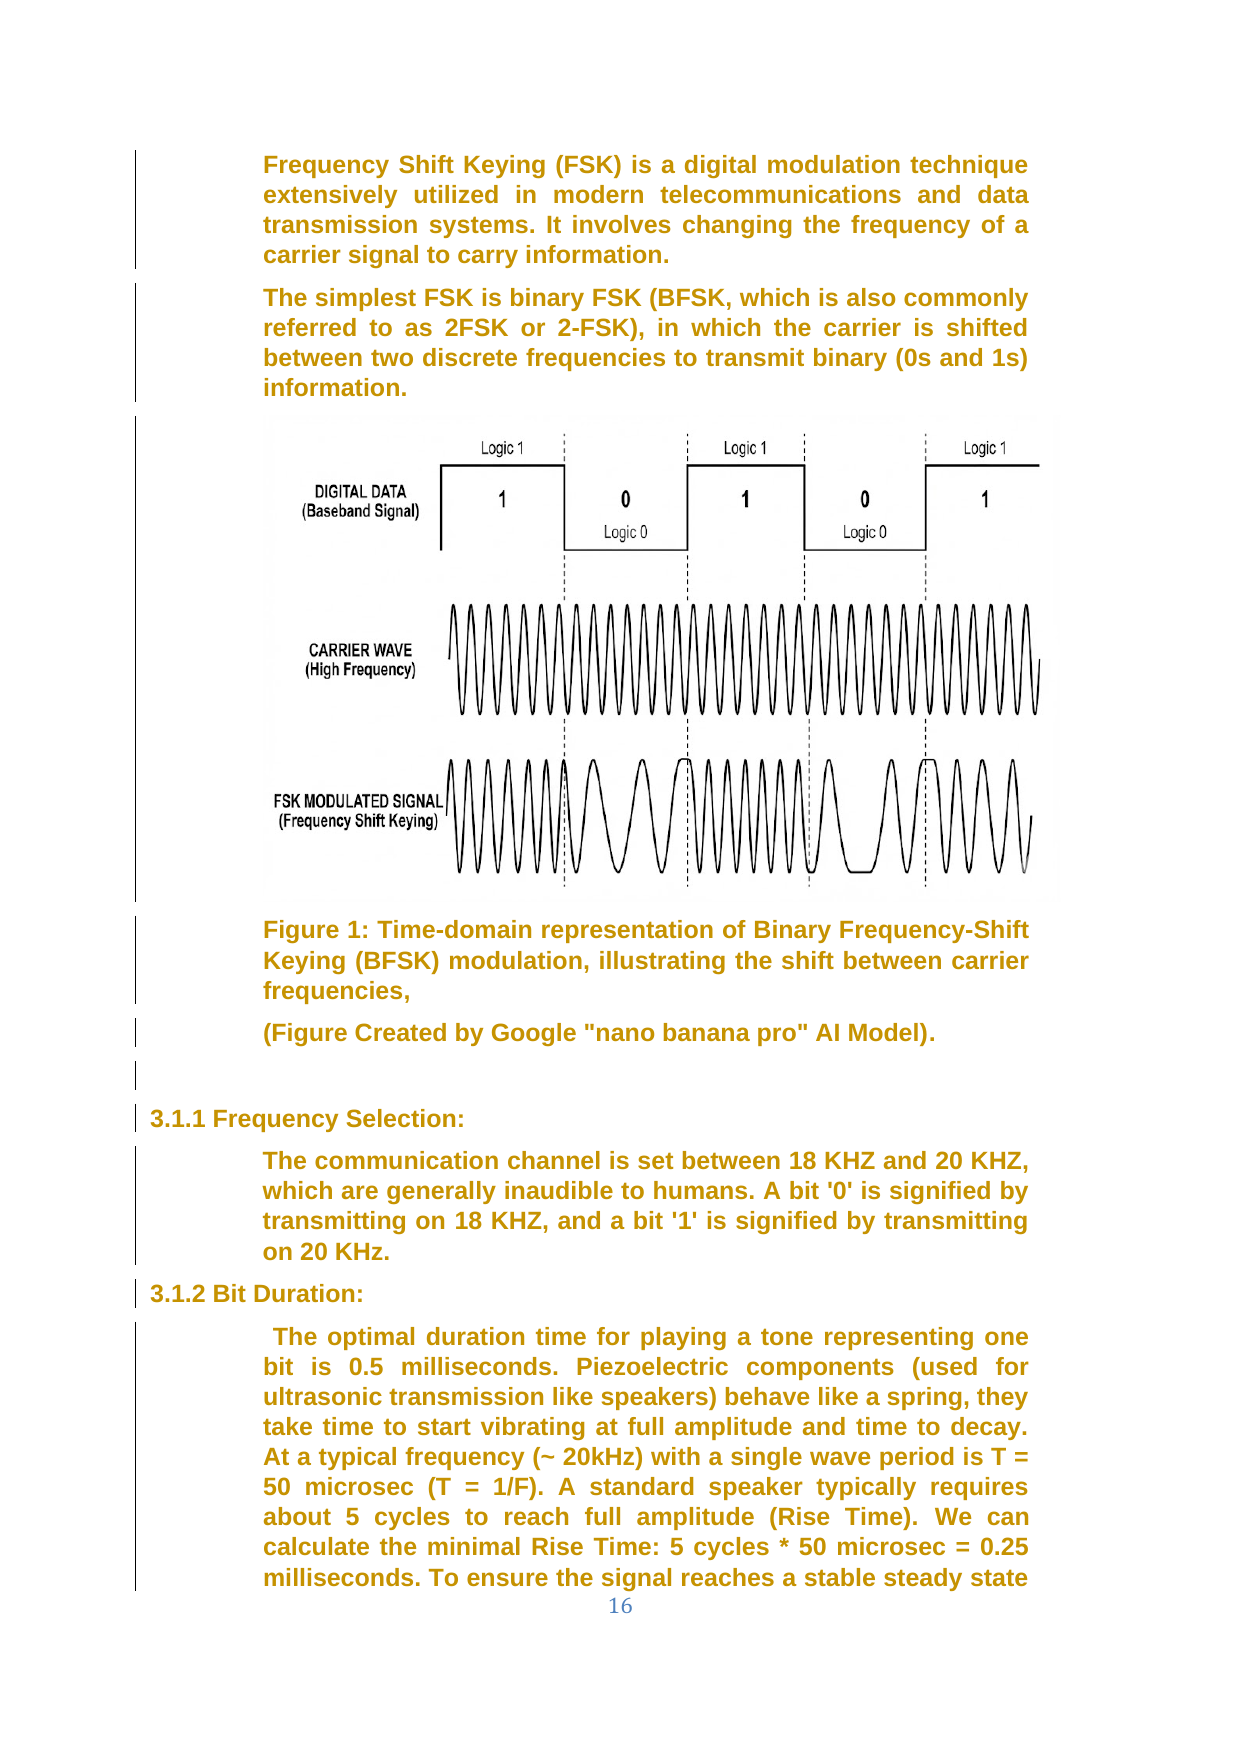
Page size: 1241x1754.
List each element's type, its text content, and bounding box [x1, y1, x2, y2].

text The communication channel is set between 18 KHZ and 20 KHZ, which are generally inaudible to humans. A bit '0' is signified by transmitting on 18 KHZ, and a bit '1' is signified by transmitting on 20 KHz. [262, 1146, 1030, 1265]
text 3.1.2 Bit Duration: [150, 1279, 1030, 1308]
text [263, 1322, 1030, 1591]
text 3.1.1 Frequency Selection: [150, 1103, 1030, 1132]
text (Figure Created by Google "nano banana pro" AI Model). [263, 1018, 1030, 1047]
text Frequency Shift Keying (FSK) is a digital modulation technique extensively utilized in modern telecommunications and data transmission systems. It involves changing the frequency of a carrier signal to carry information. [263, 150, 1030, 269]
text The simplest FSK is binary FSK (BFSK, which is also commonly referred to as 2FSK or 2-FSK), in which the carrier is shifted between two discrete frequencies to transmit binary (0s and 1s) information. [263, 283, 1030, 402]
picture [262, 415, 1061, 902]
text Figure 1: Time-domain representation of Binary Frequency-Shift Keying (BFSK) modulation, illustrating the shift between carrier frequencies, [263, 916, 1030, 1004]
